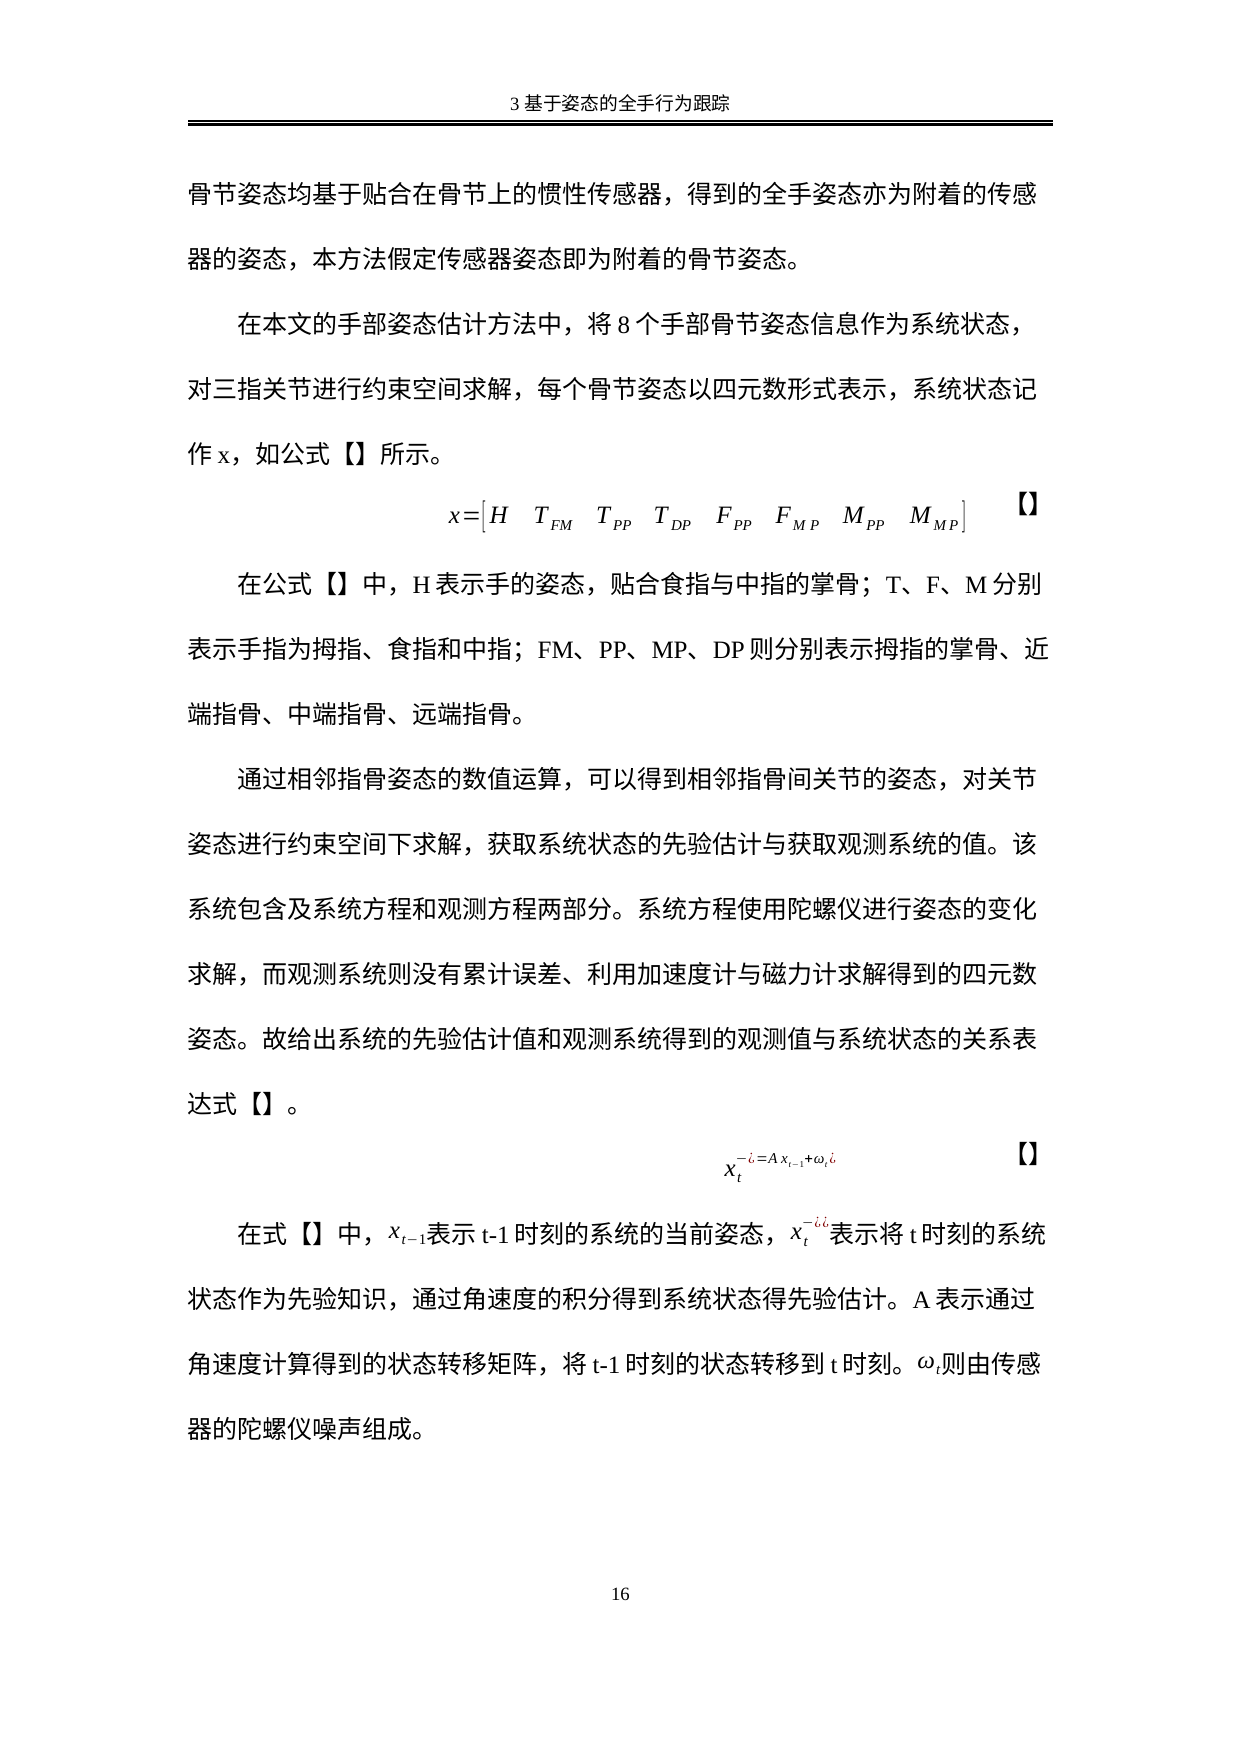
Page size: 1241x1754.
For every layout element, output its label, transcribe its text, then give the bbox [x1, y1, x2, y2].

text 在式【】中，表示t-1时刻的系统的当前姿态，表示将t时刻的系统状态作为先验知识，通过角速度的积分得到系统状态得先验估计。A表示通过角速度计算得到的状态转移矩阵，将t-1时刻的状态转移到t时刻。则由传感器的陀螺仪噪声组成。 [187, 1200, 1053, 1460]
text 在公式【】中，H表示手的姿态，贴合食指与中指的掌骨；T、F、M分别表示手指为拇指、食指和中指；FM、PP、MP、DP则分别表示拇指的掌骨、近端指骨、中端指骨、远端指骨。 [187, 550, 1053, 745]
text 在本文的手部姿态估计方法中，将8个手部骨节姿态信息作为系统状态，对三指关节进行约束空间求解，每个骨节姿态以四元数形式表示，系统状态记作x，如公式【】所示。 [187, 290, 1053, 485]
text 通过相邻指骨姿态的数值运算，可以得到相邻指骨间关节的姿态，对关节姿态进行约束空间下求解，获取系统状态的先验估计与获取观测系统的值。该系统包含及系统方程和观测方程两部分。系统方程使用陀螺仪进行姿态的变化求解，而观测系统则没有累计误差、利用加速度计与磁力计求解得到的四元数姿态。故给出系统的先验估计值和观测系统得到的观测值与系统状态的关系表达式【】。 [187, 745, 1053, 1135]
text 【】 [187, 485, 1053, 550]
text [187, 160, 1053, 290]
text 【】 [187, 1135, 1053, 1200]
